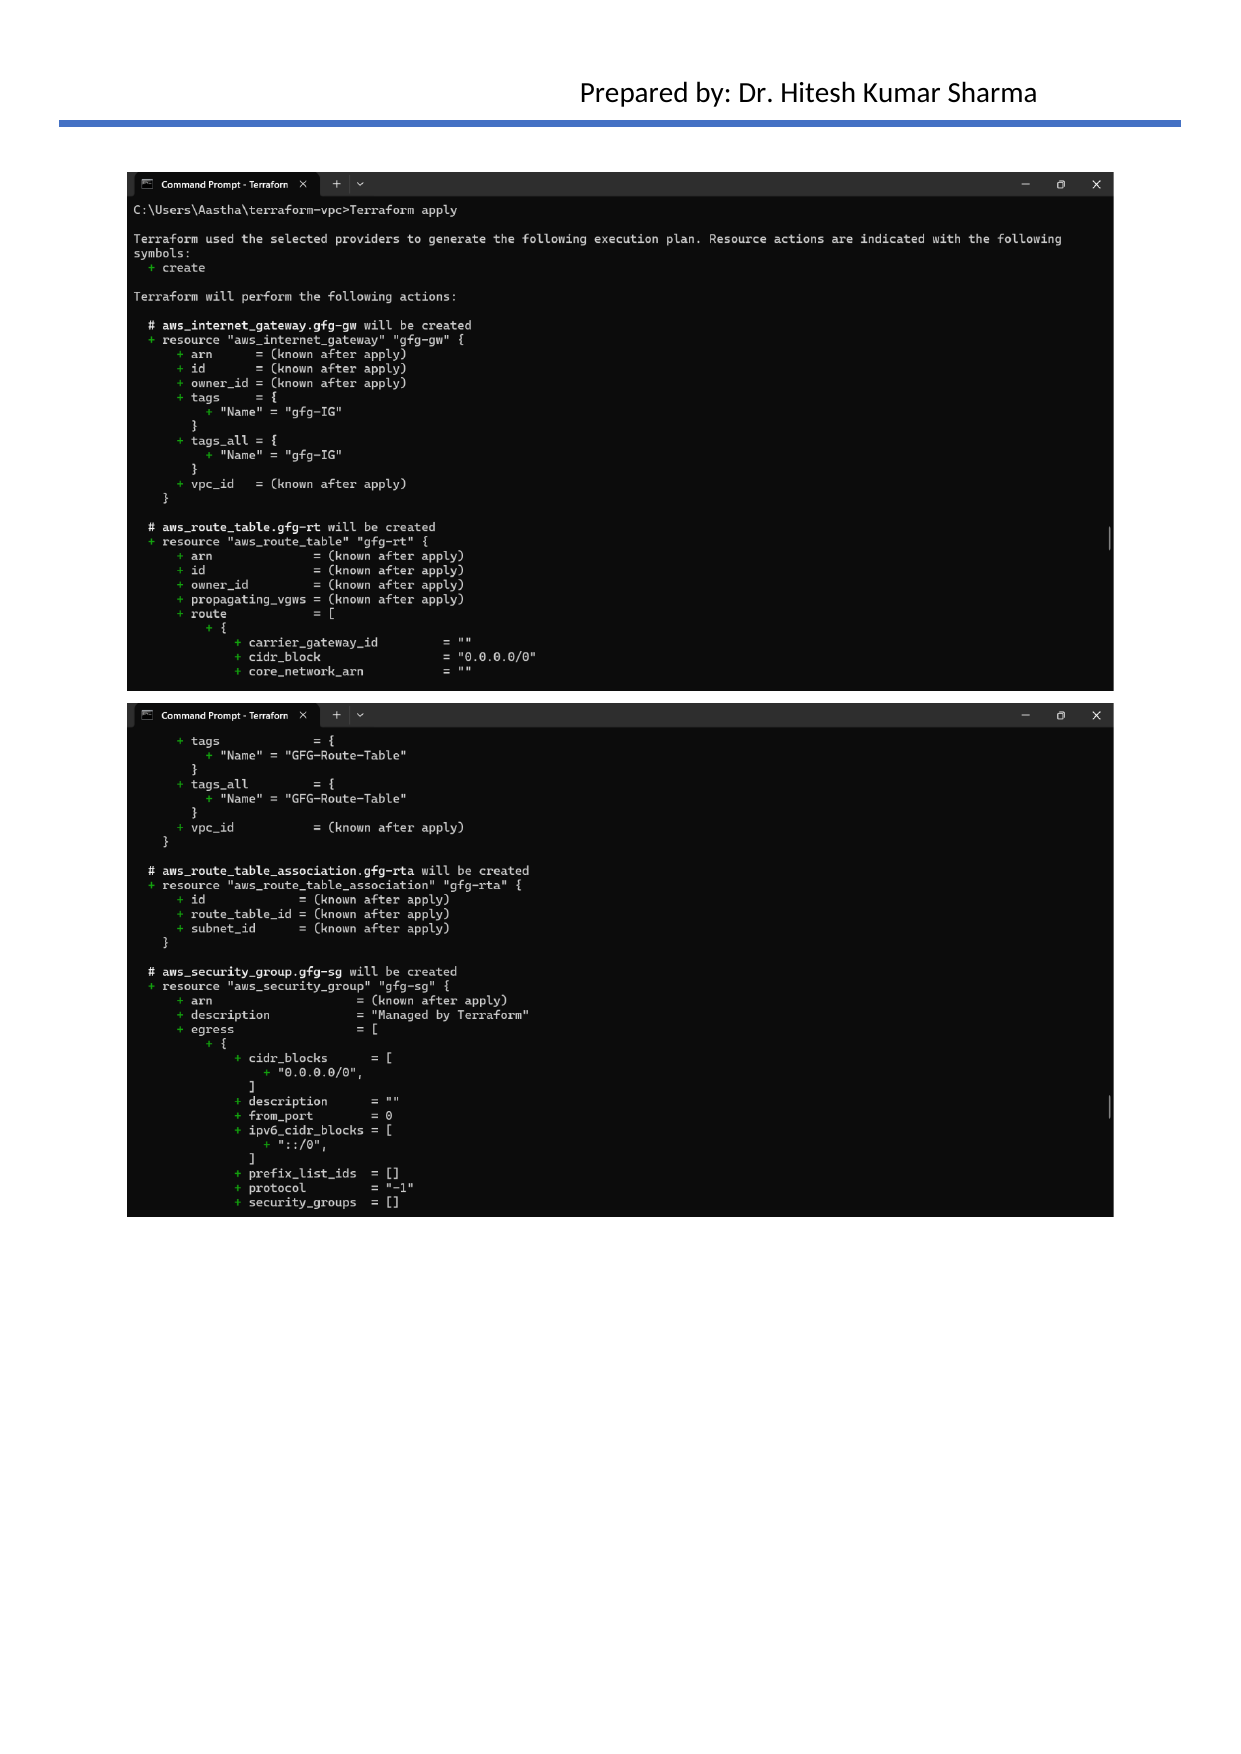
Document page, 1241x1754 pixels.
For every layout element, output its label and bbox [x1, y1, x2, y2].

picture [127, 703, 1114, 1217]
picture [127, 172, 1114, 691]
